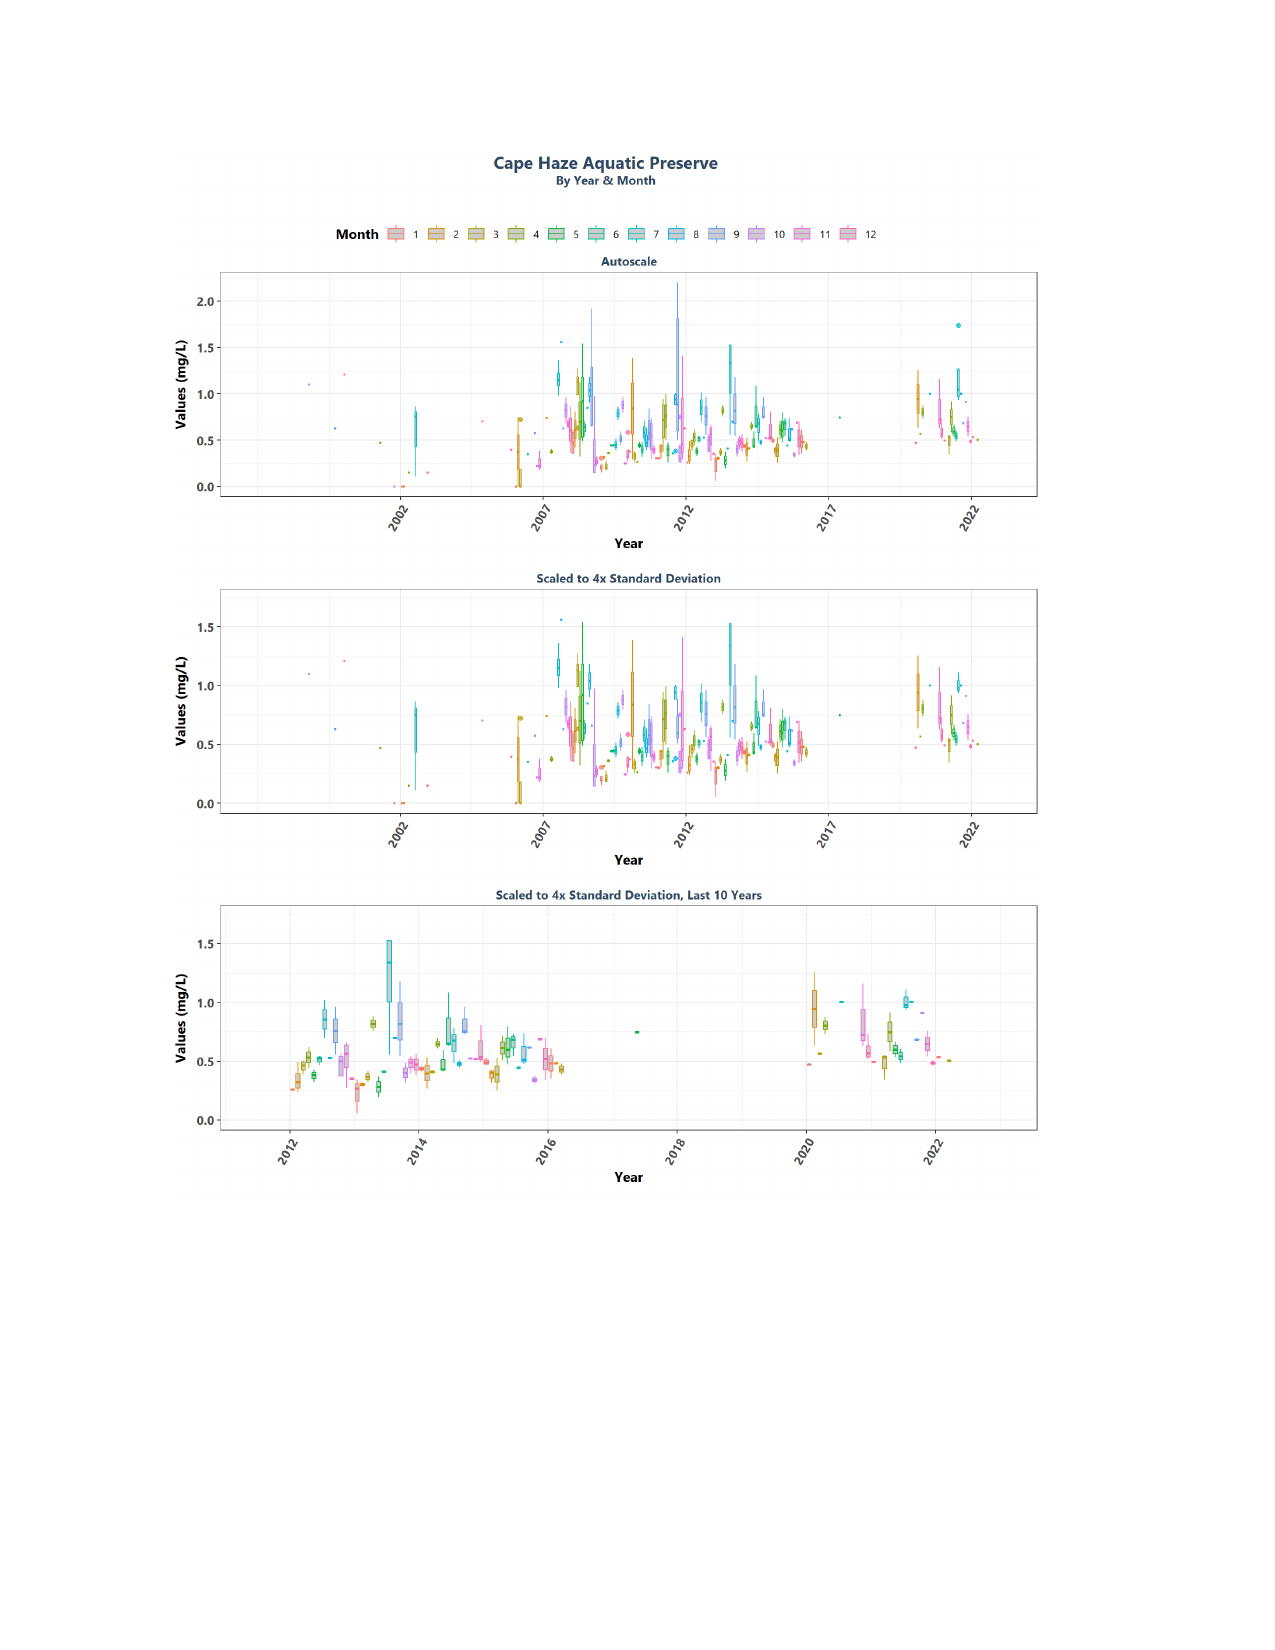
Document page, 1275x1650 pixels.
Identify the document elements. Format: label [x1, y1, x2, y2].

picture [168, 150, 1044, 1200]
